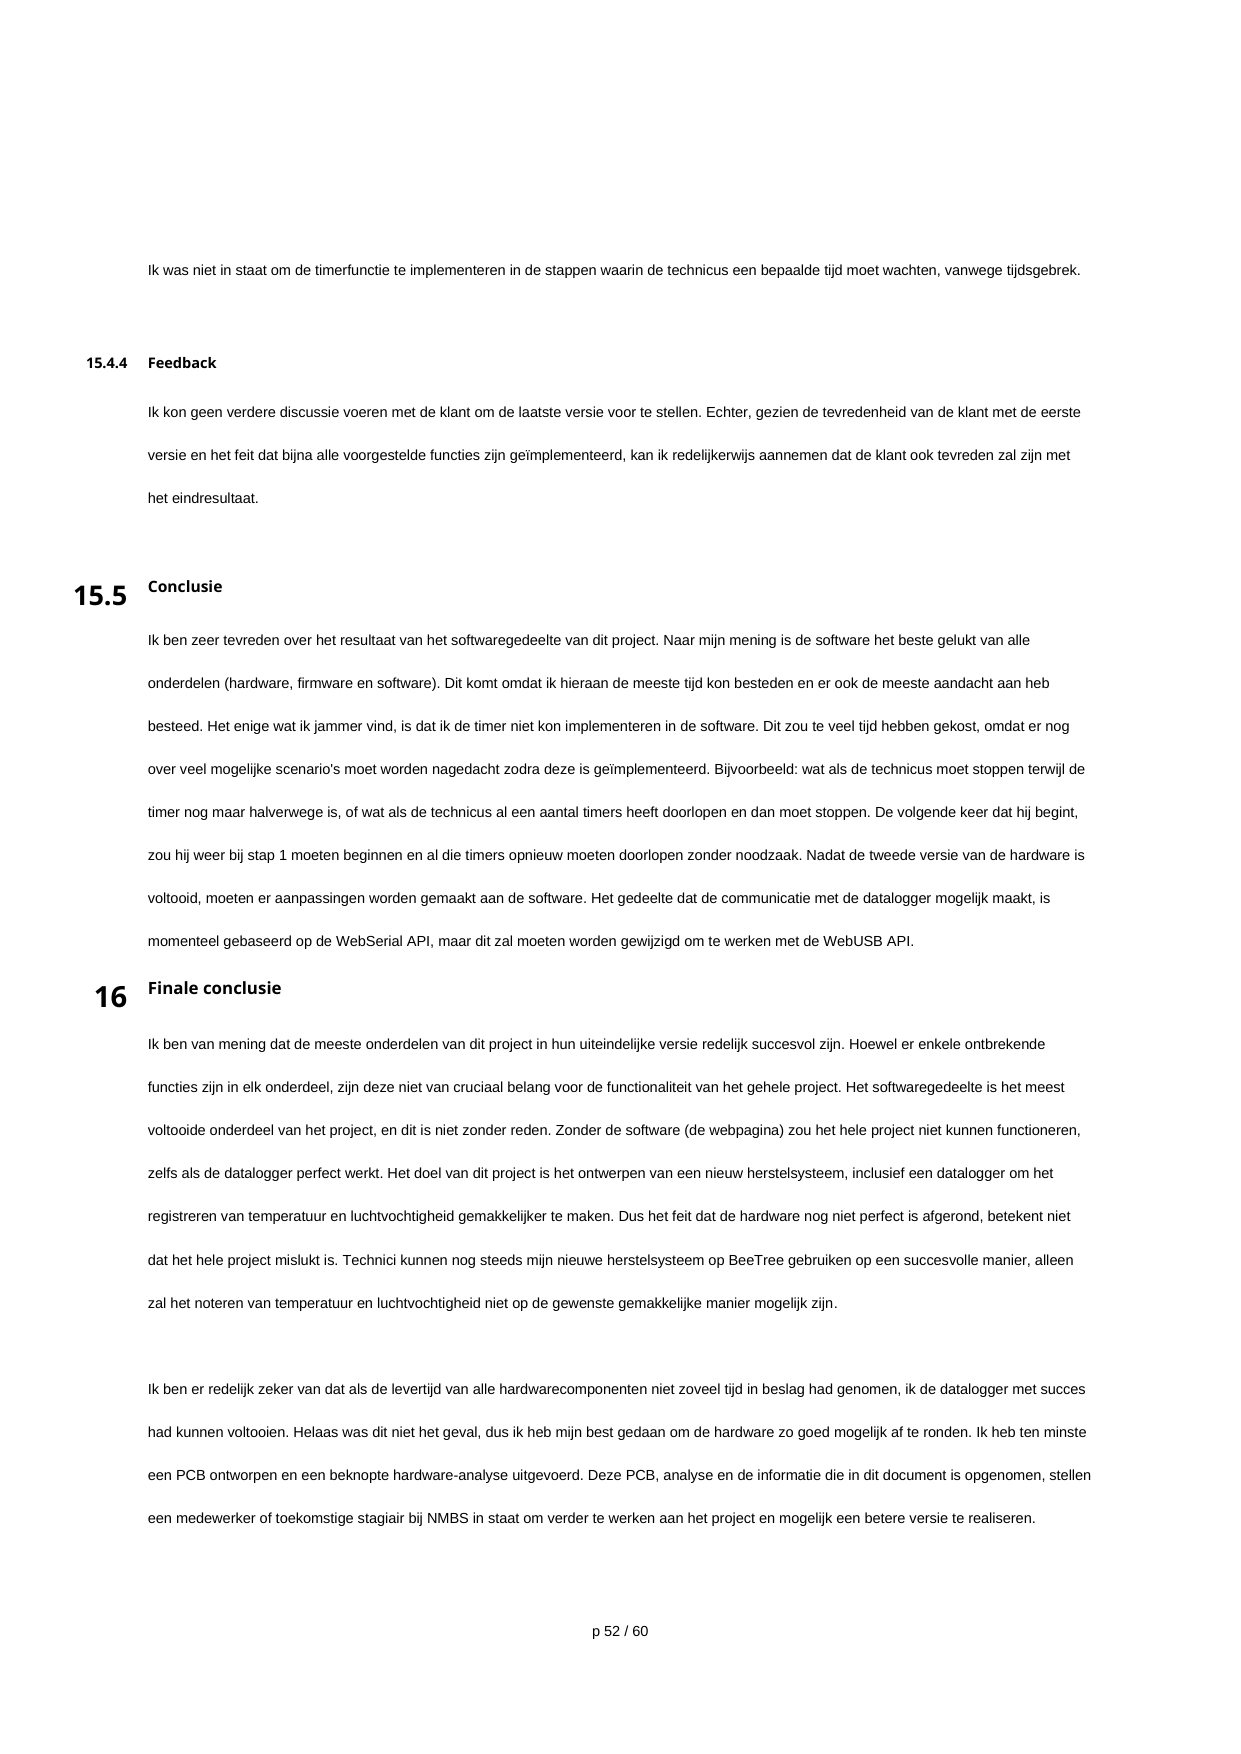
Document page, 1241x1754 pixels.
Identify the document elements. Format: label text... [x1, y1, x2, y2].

text Ik was niet in staat om de timerfunctie te implementeren in de stappen waarin de technicus een bepaalde tijd moet wachten, vanwege tijdsgebrek. [148, 262, 1092, 290]
list Feedback [127, 352, 1092, 387]
list Conclusie [127, 576, 1092, 613]
text Ik ben er redelijk zeker van dat als de levertijd van alle hardwarecomponenten niet zoveel tijd in beslag had genomen, ik de datalogger met succes had kunnen voltooien. Helaas was dit niet het geval, dus ik heb mijn best gedaan om de hardware zo goed mogelijk af te ronden. Ik heb ten minste een PCB ontworpen en een beknopte hardware-analyse uitgevoerd. Deze PCB, analyse en de informatie die in dit document is opgenomen, stellen een medewerker of toekomstige stagiair bij NMBS in staat om verder te werken aan het project en mogelijk een betere versie te realiseren. [148, 1381, 1092, 1539]
text Ik ben van mening dat de meeste onderdelen van dit project in hun uiteindelijke versie redelijk succesvol zijn. Hoewel er enkele ontbrekende functies zijn in elk onderdeel, zijn deze niet van cruciaal belang voor de functionaliteit van het gehele project. Het softwaregedeelte is het meest voltooide onderdeel van het project, en dit is niet zonder reden. Zonder de software (de webpagina) zou het hele project niet kunnen functioneren, zelfs als de datalogger perfect werkt. Het doel van dit project is het ontwerpen van een nieuw herstelsysteem, inclusief een datalogger om het registreren van temperatuur en luchtvochtigheid gemakkelijker te maken. Dus het feit dat de hardware nog niet perfect is afgerond, betekent niet dat het hele project mislukt is. Technici kunnen nog steeds mijn nieuwe herstelsysteem op BeeTree gebruiken op een succesvolle manier, alleen zal het noteren van temperatuur en luchtvochtigheid niet op de gewenste gemakkelijke manier mogelijk zijn. [148, 1036, 1092, 1323]
list Finale conclusie [127, 976, 1092, 1016]
text Ik kon geen verdere discussie voeren met de klant om de laatste versie voor te stellen. Echter, gezien de tevredenheid van de klant met de eerste versie en het feit dat bijna alle voorgestelde functies zijn geïmplementeerd, kan ik redelijkerwijs aannemen dat de klant ook tevreden zal zijn met het eindresultaat. [148, 403, 1092, 518]
text Ik ben zeer tevreden over het resultaat van het softwaregedeelte van dit project. Naar mijn mening is de software het beste gelukt van alle onderdelen (hardware, firmware en software). Dit komt omdat ik hieraan de meeste tijd kon besteden en er ook de meeste aandacht aan heb besteed. Het enige wat ik jammer vind, is dat ik de timer niet kon implementeren in de software. Dit zou te veel tijd hebben gekost, omdat er nog over veel mogelijke scenario's moet worden nagedacht zodra deze is geïmplementeerd. Bijvoorbeeld: wat als de technicus moet stoppen terwijl de timer nog maar halverwege is, of wat als de technicus al een aantal timers heeft doorlopen en dan moet stoppen. De volgende keer dat hij begint, zou hij weer bij stap 1 moeten beginnen en al die timers opnieuw moeten doorlopen zonder noodzaak. Nadat de tweede versie van de hardware is voltooid, moeten er aanpassingen worden gemaakt aan de software. Het gedeelte dat de communicatie met de datalogger mogelijk maakt, is momenteel gebaseerd op de WebSerial API, maar dit zal moeten worden gewijzigd om te werken met de WebUSB API. [148, 631, 1092, 962]
